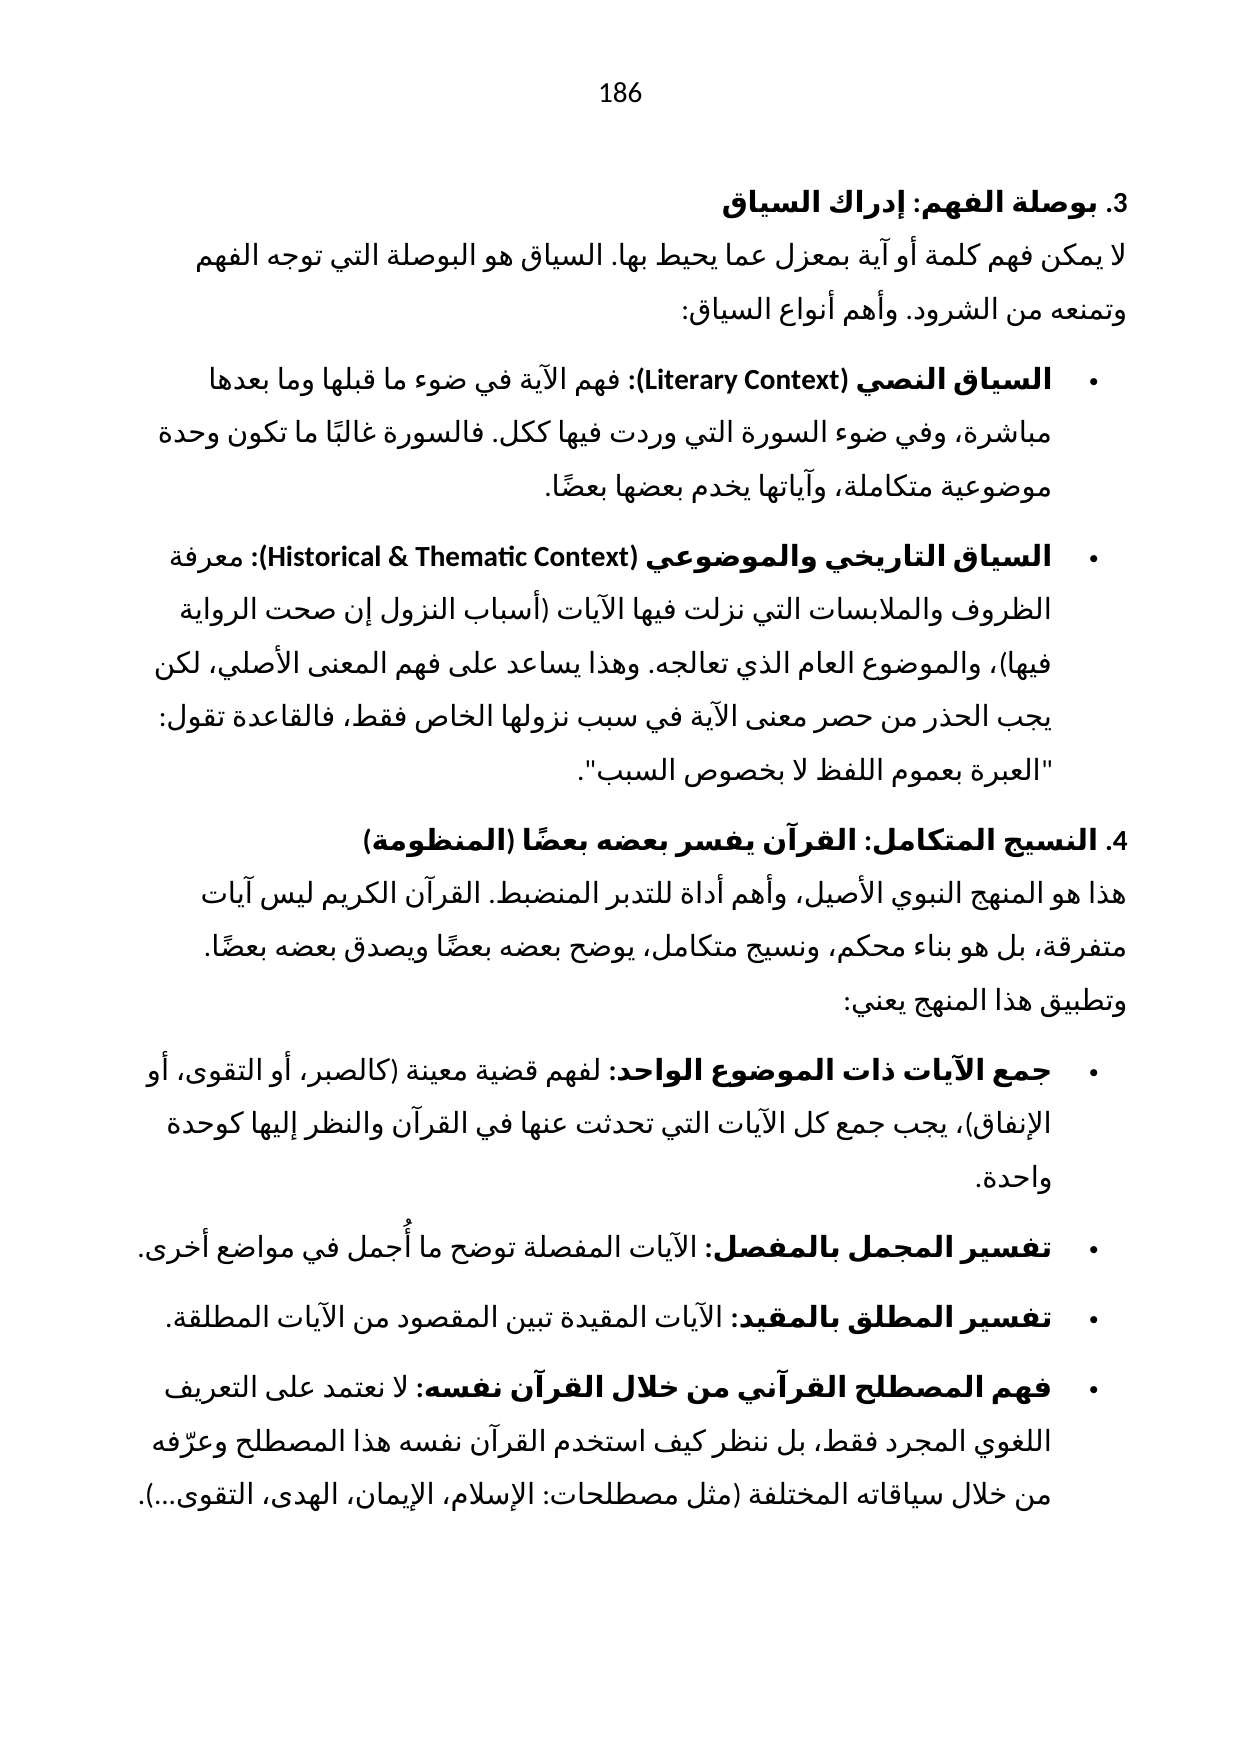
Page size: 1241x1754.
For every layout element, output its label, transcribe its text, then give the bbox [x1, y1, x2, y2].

list جمع الآيات ذات الموضوع الواحد: لفهم قضية معينة (كالصبر، أو التقوى، أو الإنفاق)، يجب جمع كل الآيات التي تحدثت عنها في القرآن والنظر إليها كوحدة واحدة. [112, 1052, 1090, 1194]
list السياق التاريخي والموضوعي (Historical & Thematic Context): معرفة الظروف والملابسات التي نزلت فيها الآيات (أسباب النزول إن صحت الرواية فيها)، والموضوع العام الذي تعالجه. وهذا يساعد على فهم المعنى الأصلي، لكن يجب الحذر من حصر معنى الآية في سبب نزولها الخاص فقط، فالقاعدة تقول: "العبرة بعموم اللفظ لا بخصوص السبب". [112, 538, 1090, 787]
list تفسير المجمل بالمفصل: الآيات المفصلة توضح ما أُجمل في مواضع أخرى. [112, 1229, 1090, 1265]
text 3. بوصلة الفهم: إدراك السياق لا يمكن فهم كلمة أو آية بمعزل عما يحيط بها. السياق هو البوصلة التي توجه الفهم وتمنعه من الشرود. وأهم أنواع السياق: [112, 184, 1128, 326]
text 4. النسيج المتكامل: القرآن يفسر بعضه بعضًا (المنظومة) هذا هو المنهج النبوي الأصيل، وأهم أداة للتدبر المنضبط. القرآن الكريم ليس آيات متفرقة، بل هو بناء محكم، ونسيج متكامل، يوضح بعضه بعضًا ويصدق بعضه بعضًا. وتطبيق هذا المنهج يعني: [112, 822, 1128, 1018]
list السياق النصي (Literary Context): فهم الآية في ضوء ما قبلها وما بعدها مباشرة، وفي ضوء السورة التي وردت فيها ككل. فالسورة غالبًا ما تكون وحدة موضوعية متكاملة، وآياتها يخدم بعضها بعضًا. [112, 361, 1090, 503]
list فهم المصطلح القرآني من خلال القرآن نفسه: لا نعتمد على التعريف اللغوي المجرد فقط، بل ننظر كيف استخدم القرآن نفسه هذا المصطلح وعرّفه من خلال سياقاته المختلفة (مثل مصطلحات: الإسلام، الإيمان، الهدى، التقوى...). [112, 1369, 1090, 1512]
list تفسير المطلق بالمقيد: الآيات المقيدة تبين المقصود من الآيات المطلقة. [112, 1299, 1090, 1335]
